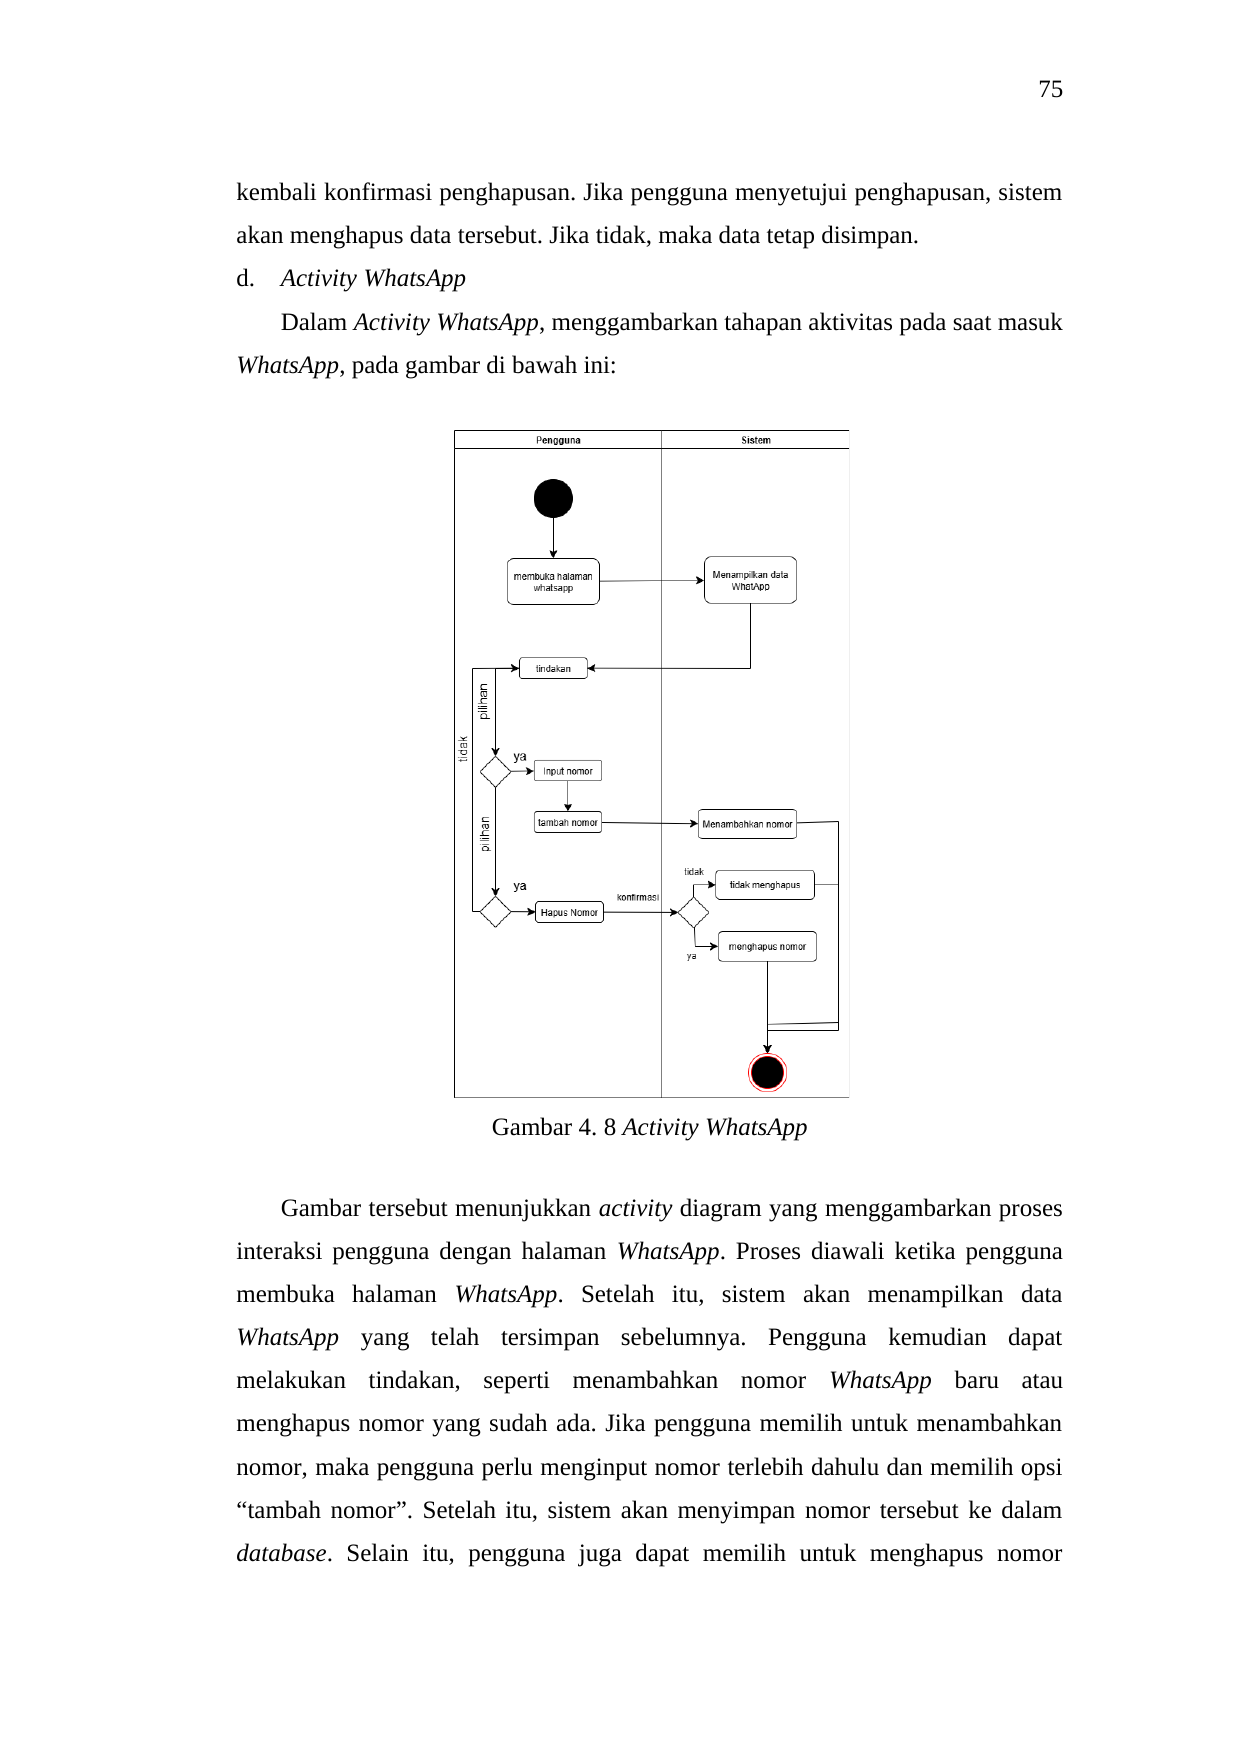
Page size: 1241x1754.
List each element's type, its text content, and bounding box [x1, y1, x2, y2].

list Activity WhatsApp [236, 263, 1063, 292]
text Dalam Activity WhatsApp, menggambarkan tahapan aktivitas pada saat masuk WhatsApp, pada gambar di bawah ini: [236, 307, 1063, 378]
text Gambar 4. 8 Activity WhatsApp [236, 1112, 1063, 1141]
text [236, 1193, 1063, 1567]
picture [450, 430, 850, 1098]
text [236, 177, 1063, 249]
